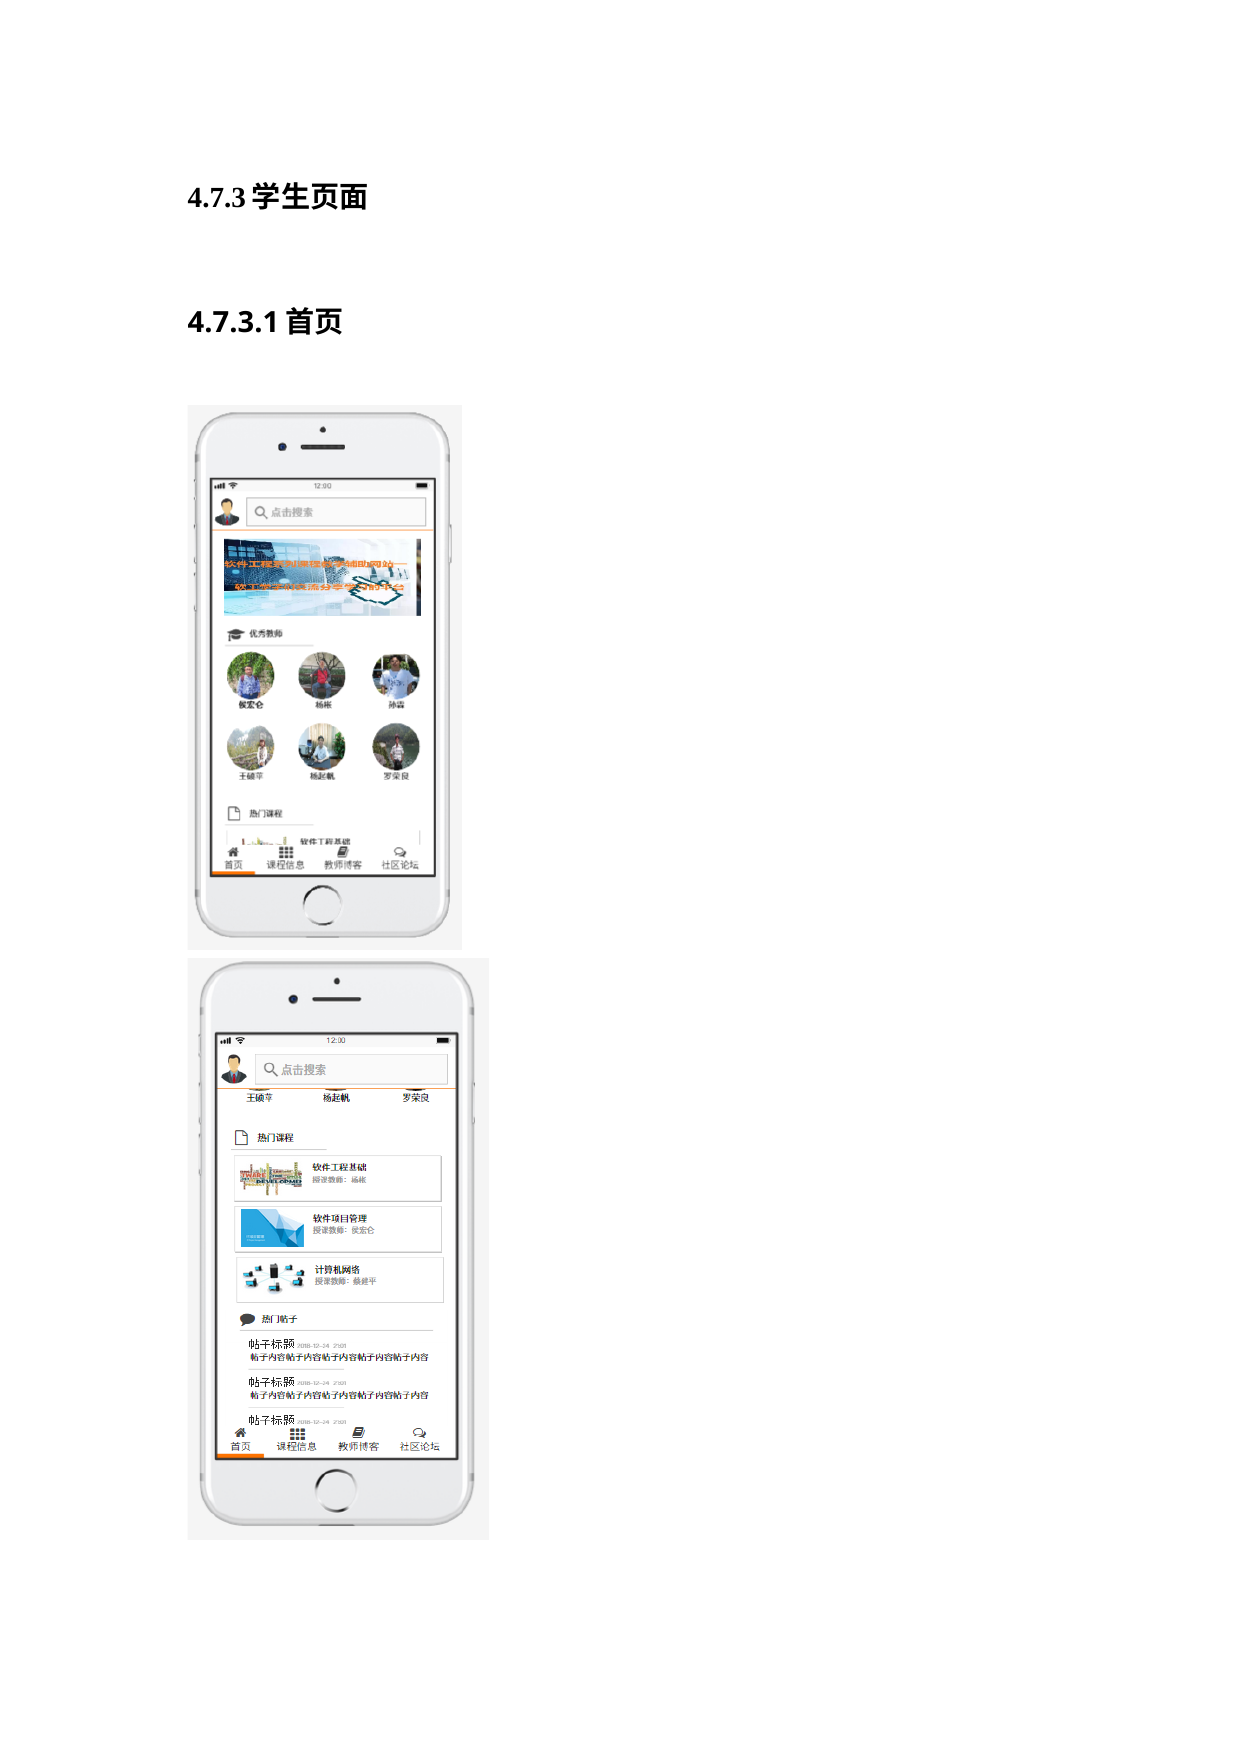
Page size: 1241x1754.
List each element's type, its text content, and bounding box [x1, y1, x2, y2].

subtitle 4.7.3.1首页 [187, 287, 1053, 352]
subtitle 4.7.3学生页面 [187, 162, 1053, 227]
picture [187, 405, 462, 950]
picture [187, 958, 490, 1540]
